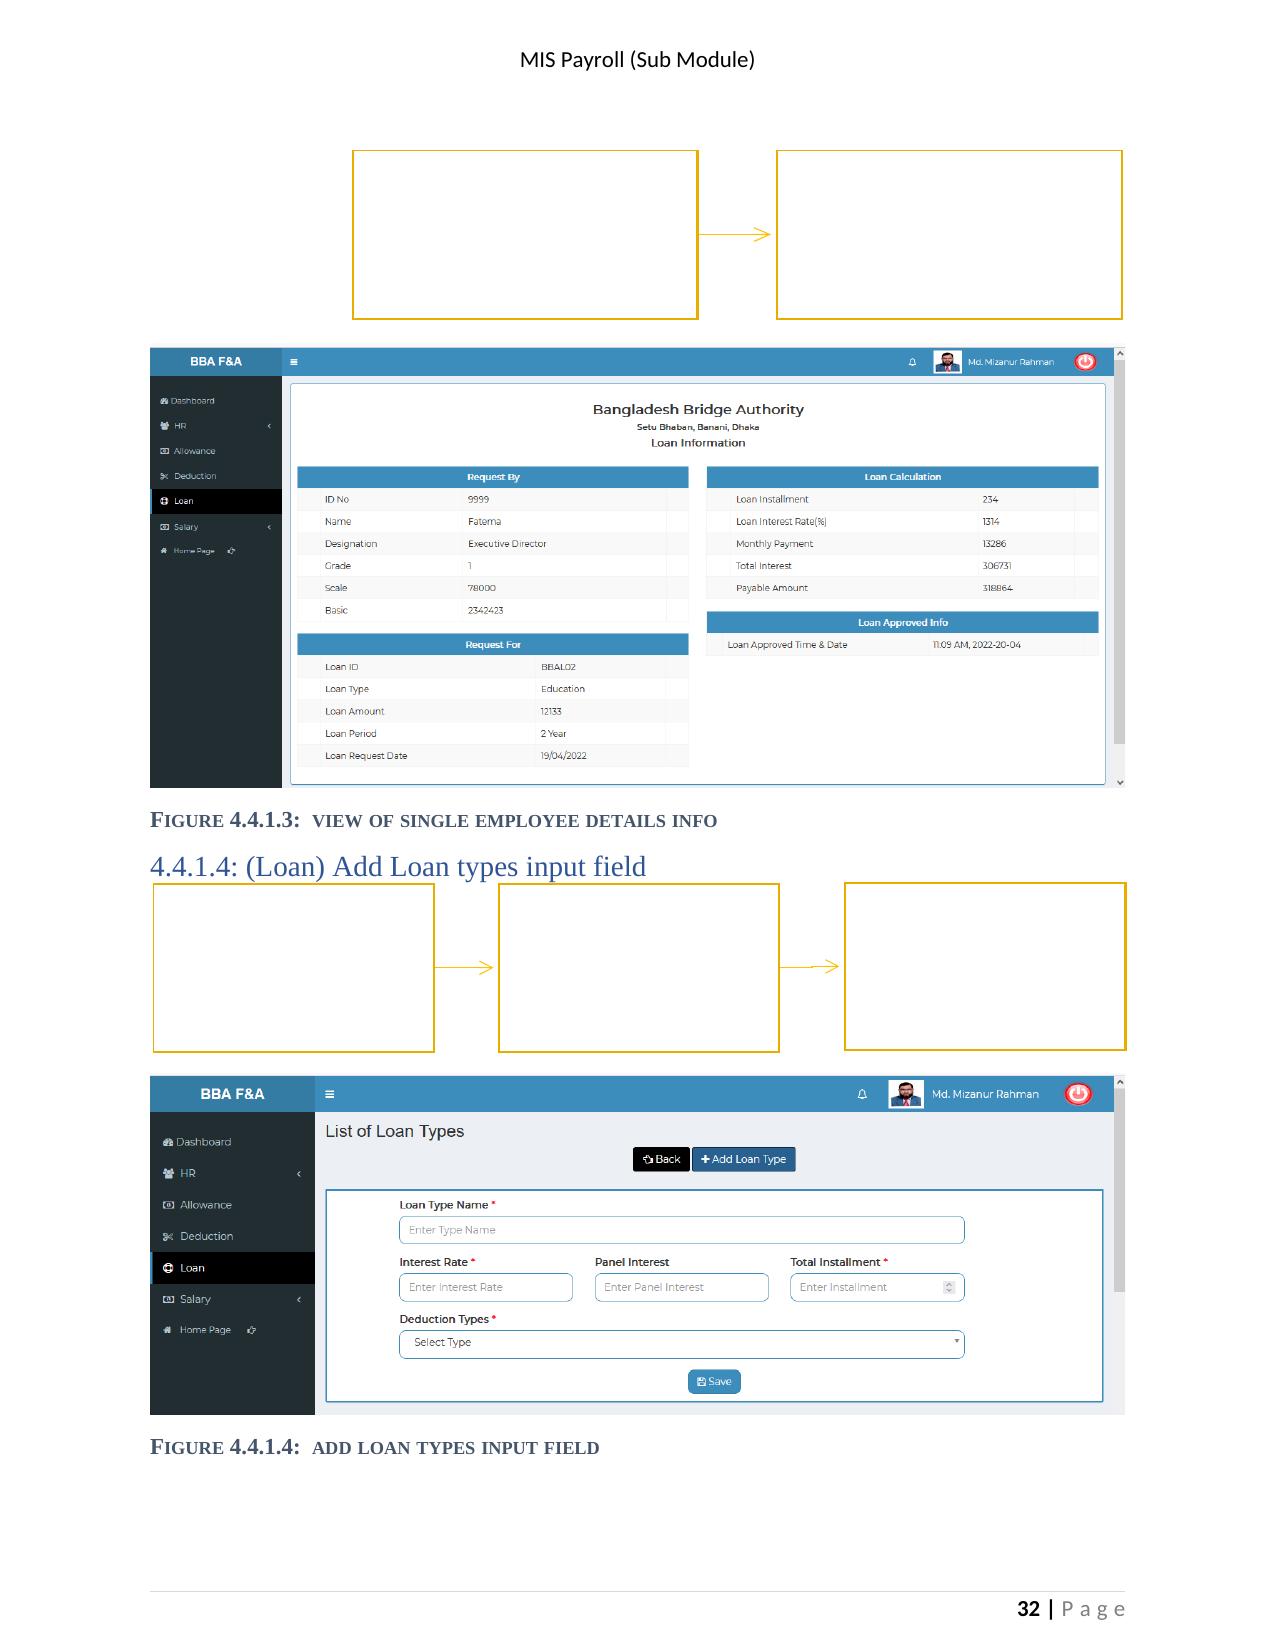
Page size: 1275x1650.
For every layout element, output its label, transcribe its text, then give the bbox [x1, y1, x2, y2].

picture [150, 343, 1125, 788]
text Figure 4.4.1.4: add loan types input field [150, 1433, 1125, 1460]
text Figure 4.4.1.3: view of single employee details info [150, 806, 1125, 832]
subtitle 4.4.1.4: (Loan) Add Loan types input field [150, 849, 1125, 883]
picture [150, 1073, 1125, 1415]
